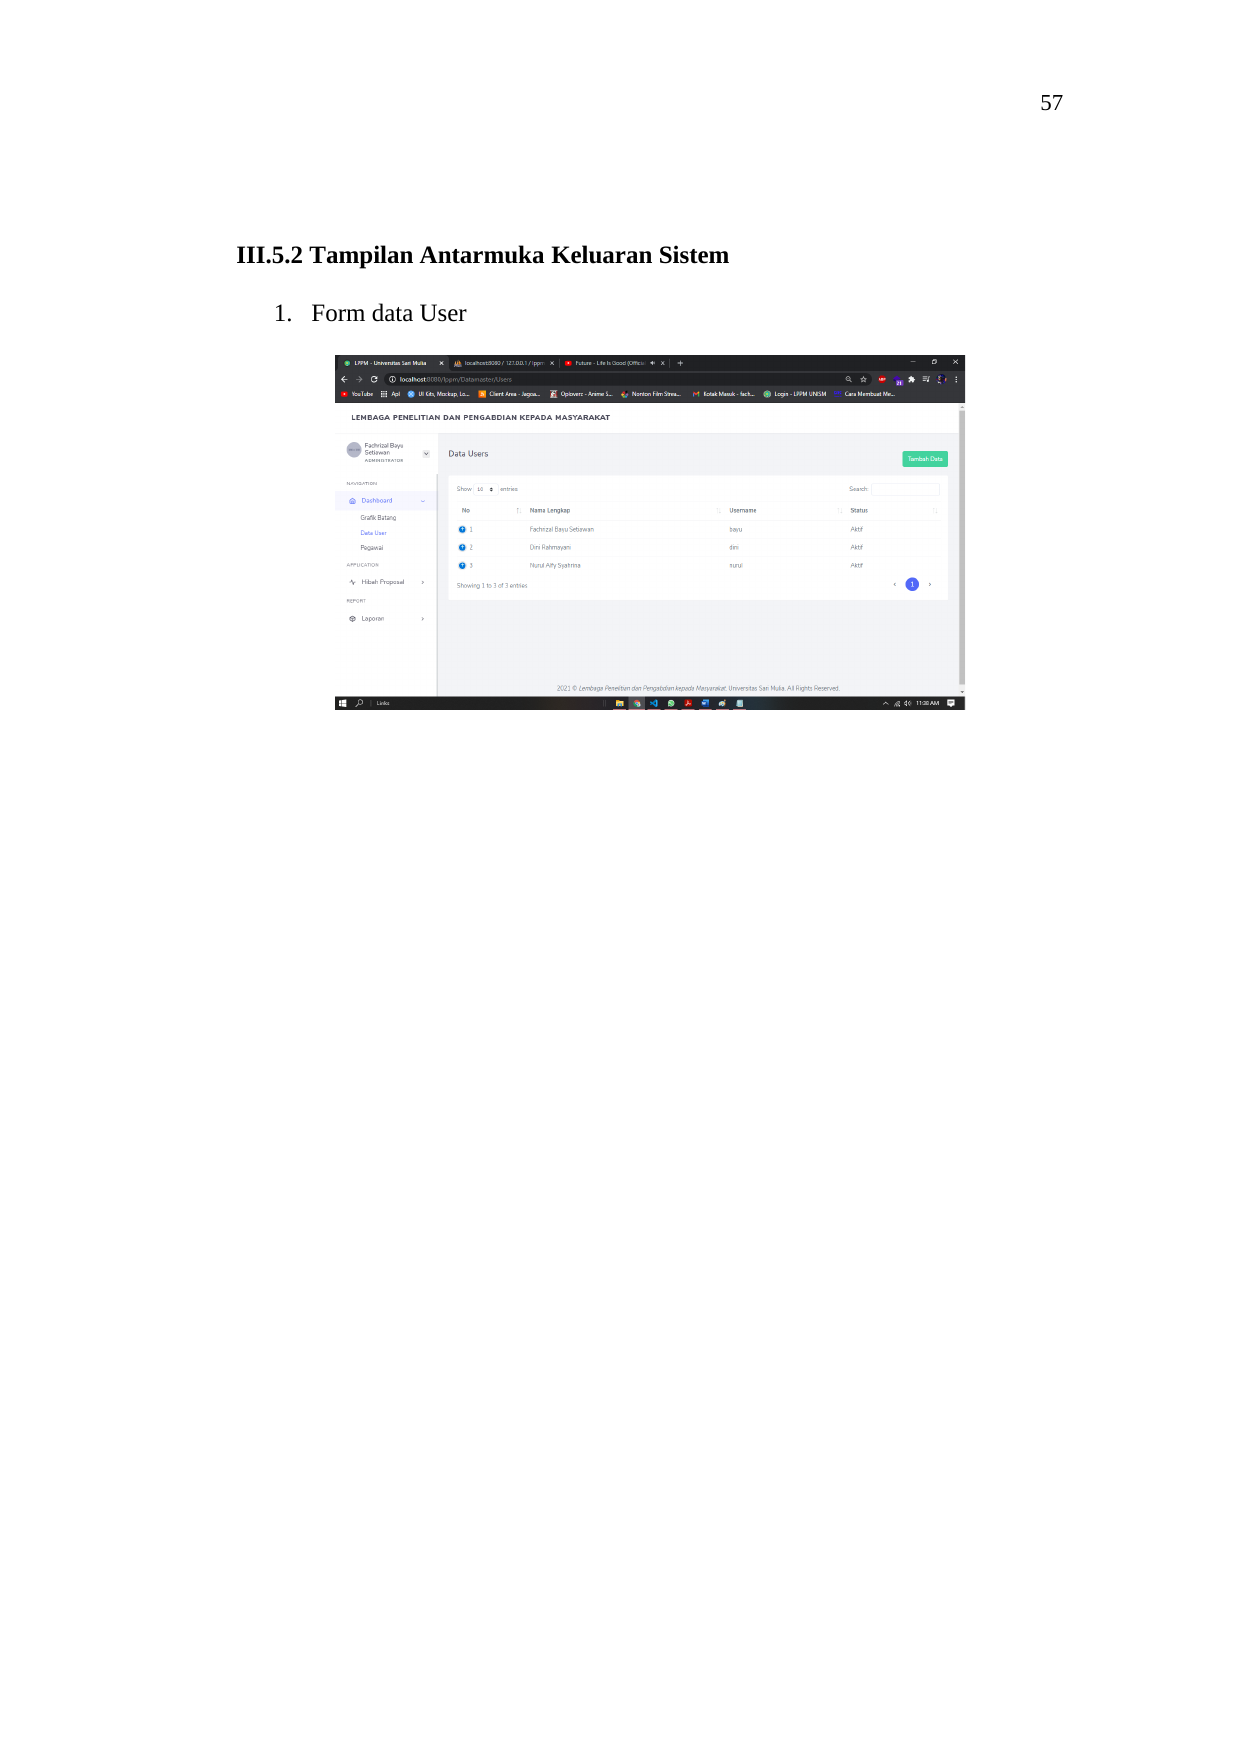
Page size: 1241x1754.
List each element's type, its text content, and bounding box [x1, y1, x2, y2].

subtitle Tampilan Antarmuka Keluaran Sistem [236, 240, 1063, 269]
list Form data User [274, 298, 994, 327]
picture [335, 355, 965, 710]
